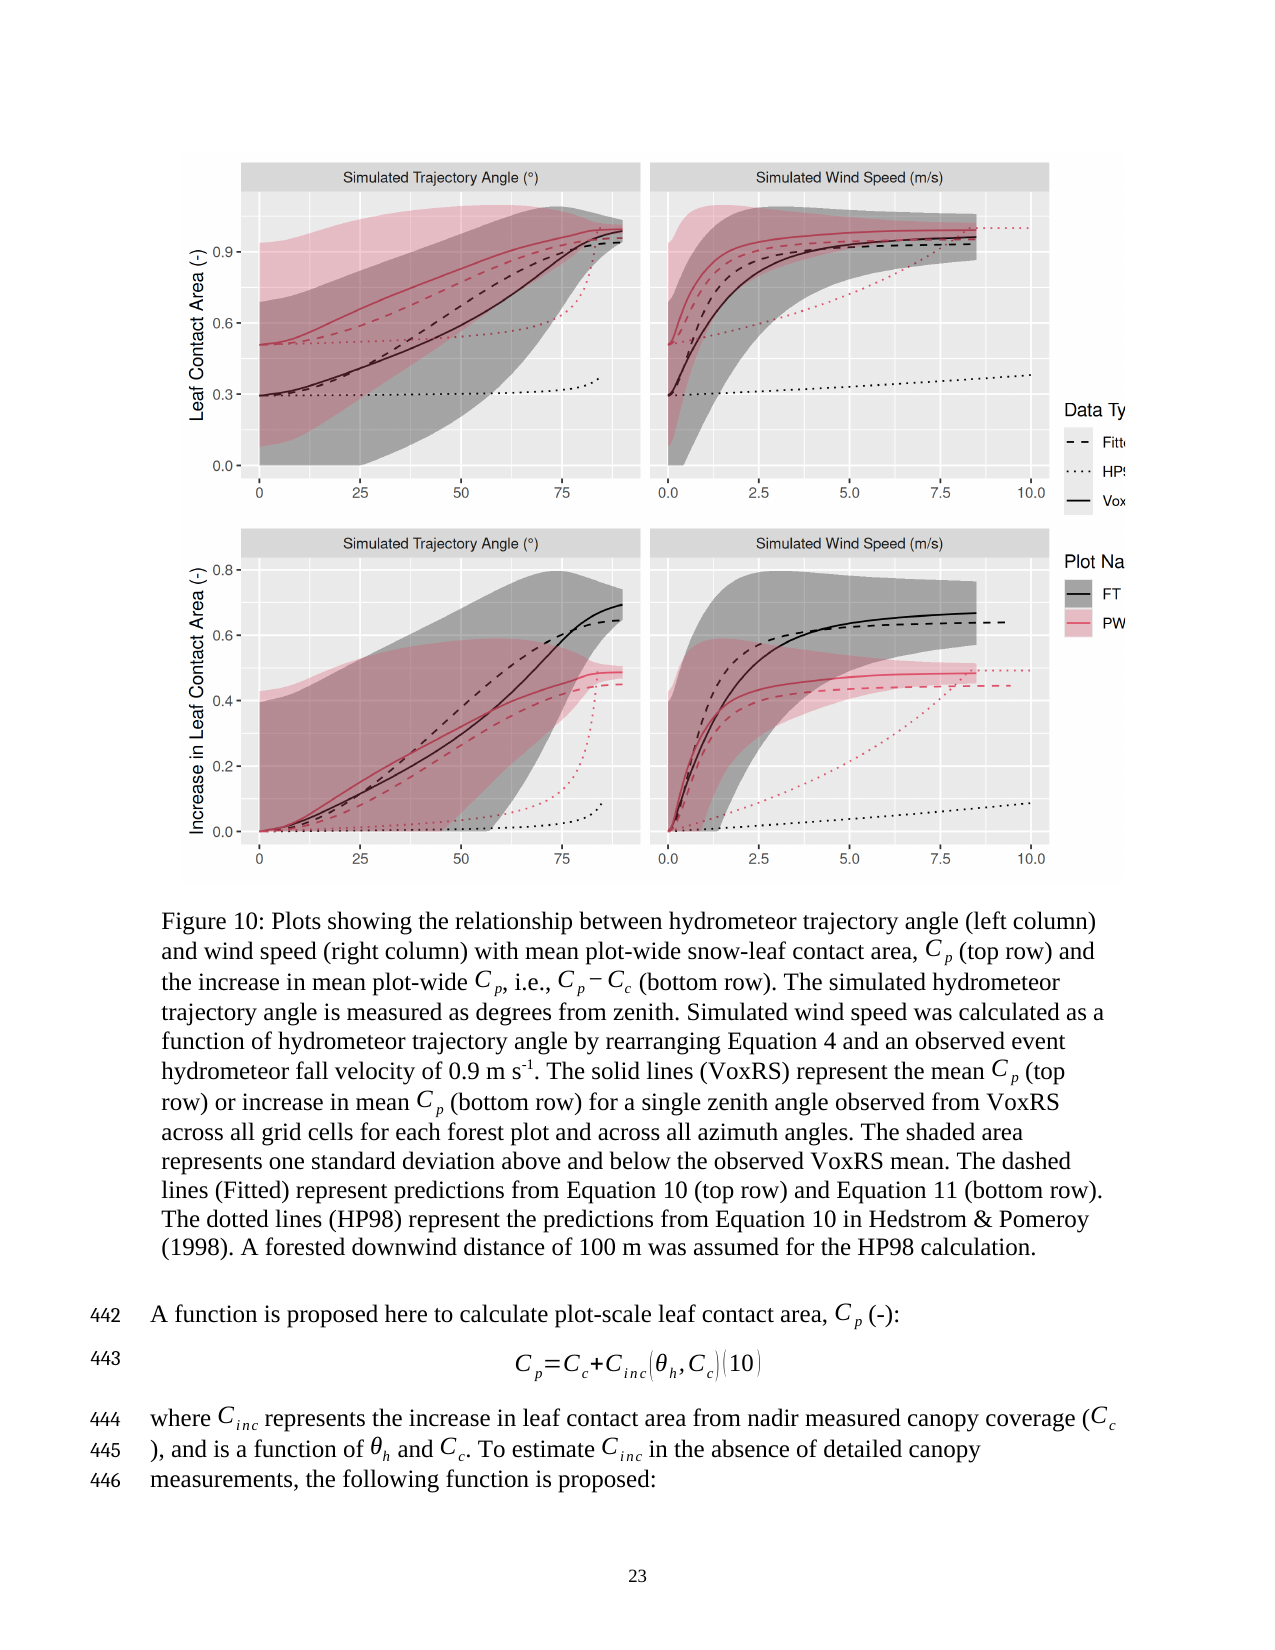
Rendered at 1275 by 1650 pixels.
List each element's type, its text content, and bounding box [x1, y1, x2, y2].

text A function is proposed here to calculate plot-scale leaf contact area, (-): [150, 1298, 1125, 1330]
table_header Figure 10: Plots showing the relationship between hydrometeor trajectory angle (left column) and wind speed (right column) with mean plot-wide snow-leaf contact area, (top row) and the increase in mean plot-wide , i.e., (bottom row). The simulated hydrometeor trajectory angle is measured as degrees from zenith. Simulated wind speed was calculated as a function of hydrometeor trajectory angle by rearranging Equation 4 and an observed event hydrometeor fall velocity of 0.9 m s-1. The solid lines (VoxRS) represent the mean (top row) or increase in mean (bottom row) for a single zenith angle observed from VoxRS across all grid cells for each forest plot and across all azimuth angles. The shaded area represents one standard deviation above and below the observed VoxRS mean. The dashed lines (Fitted) represent predictions from Equation 10 (top row) and Equation 11 (bottom row). The dotted lines (HP98) represent the predictions from Equation 10 in Hedstrom & Pomeroy (1998). A forested downwind distance of 100 m was assumed for the HP98 calculation. [150, 150, 1125, 1279]
text where represents the increase in leaf contact area from nadir measured canopy coverage (), and is a function of and . To estimate in the absence of detailed canopy measurements, the following function is proposed: [150, 1402, 1125, 1493]
picture [180, 153, 1125, 885]
